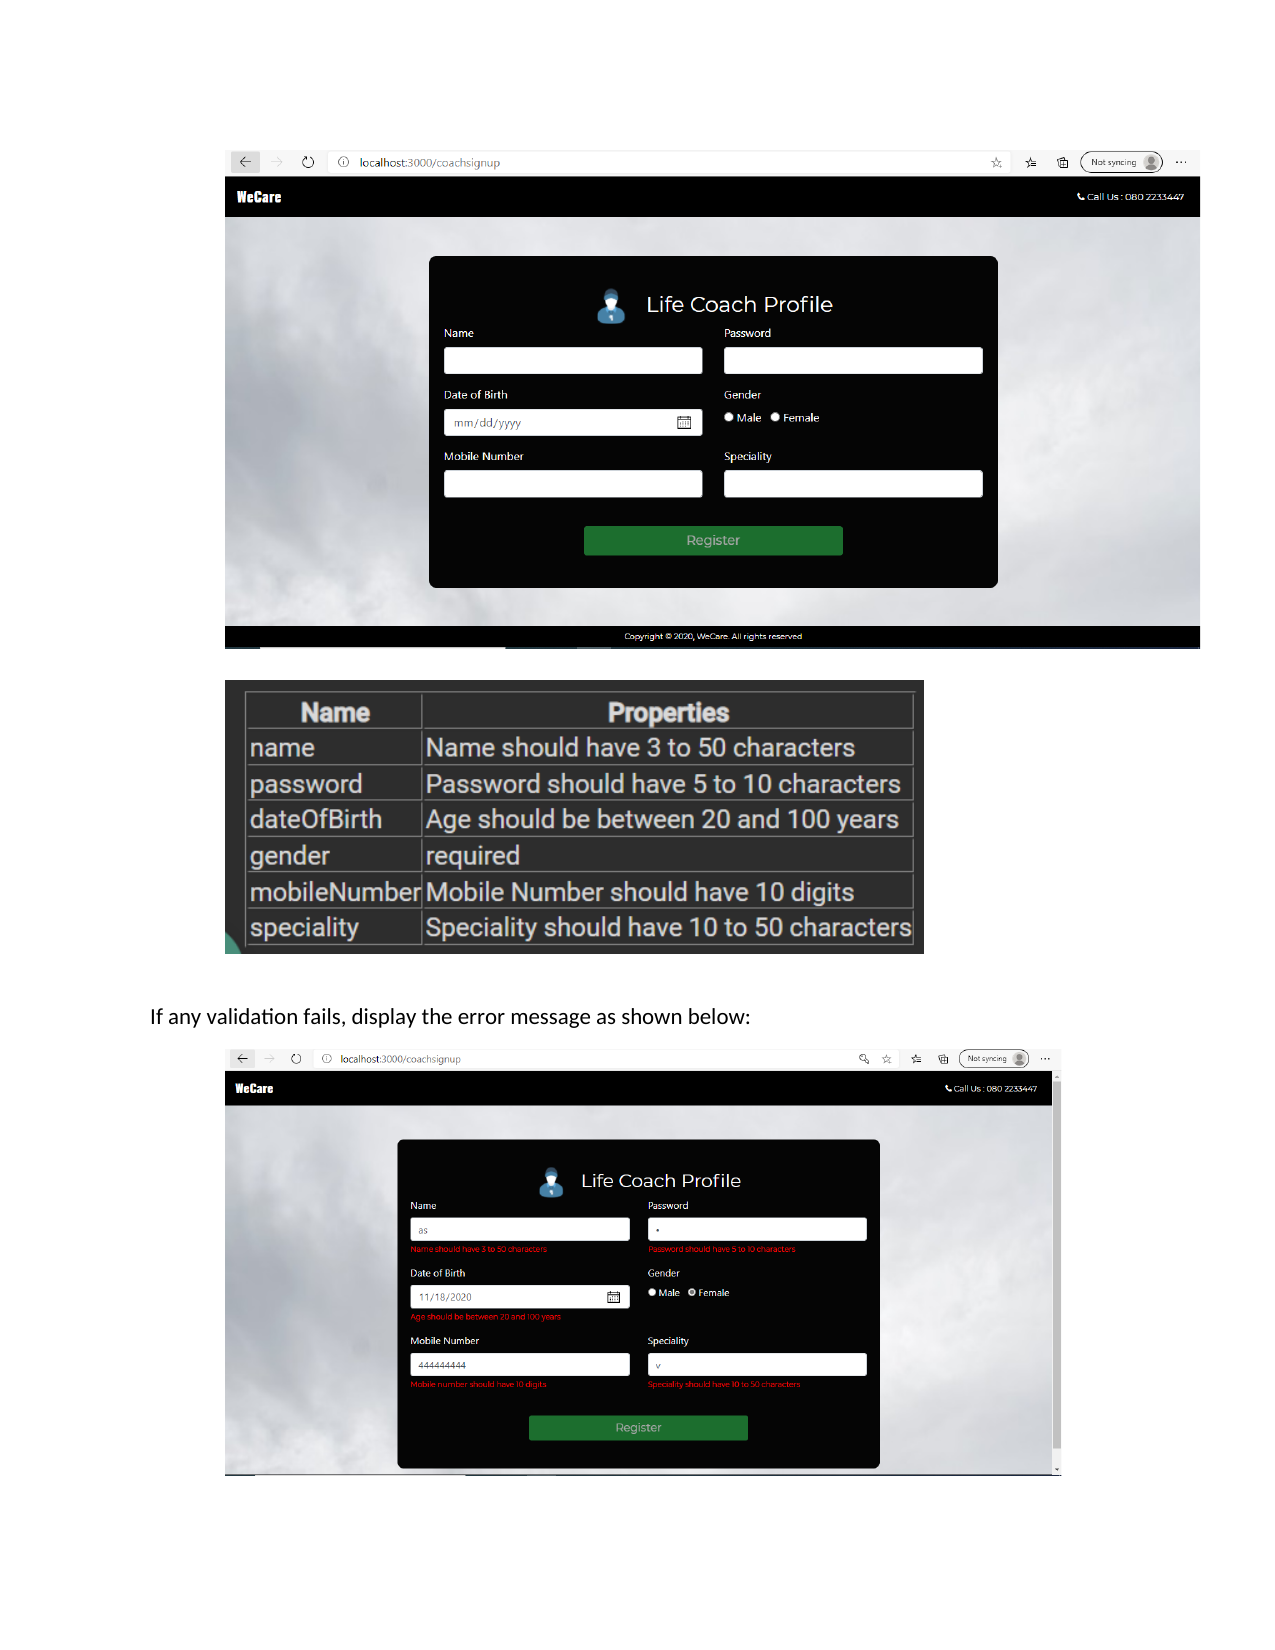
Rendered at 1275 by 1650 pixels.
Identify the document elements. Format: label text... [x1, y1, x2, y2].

text If any validation fails, display the error message as shown below: [150, 1002, 1125, 1030]
picture [225, 1049, 1062, 1476]
picture [225, 150, 1200, 649]
picture [225, 680, 924, 954]
